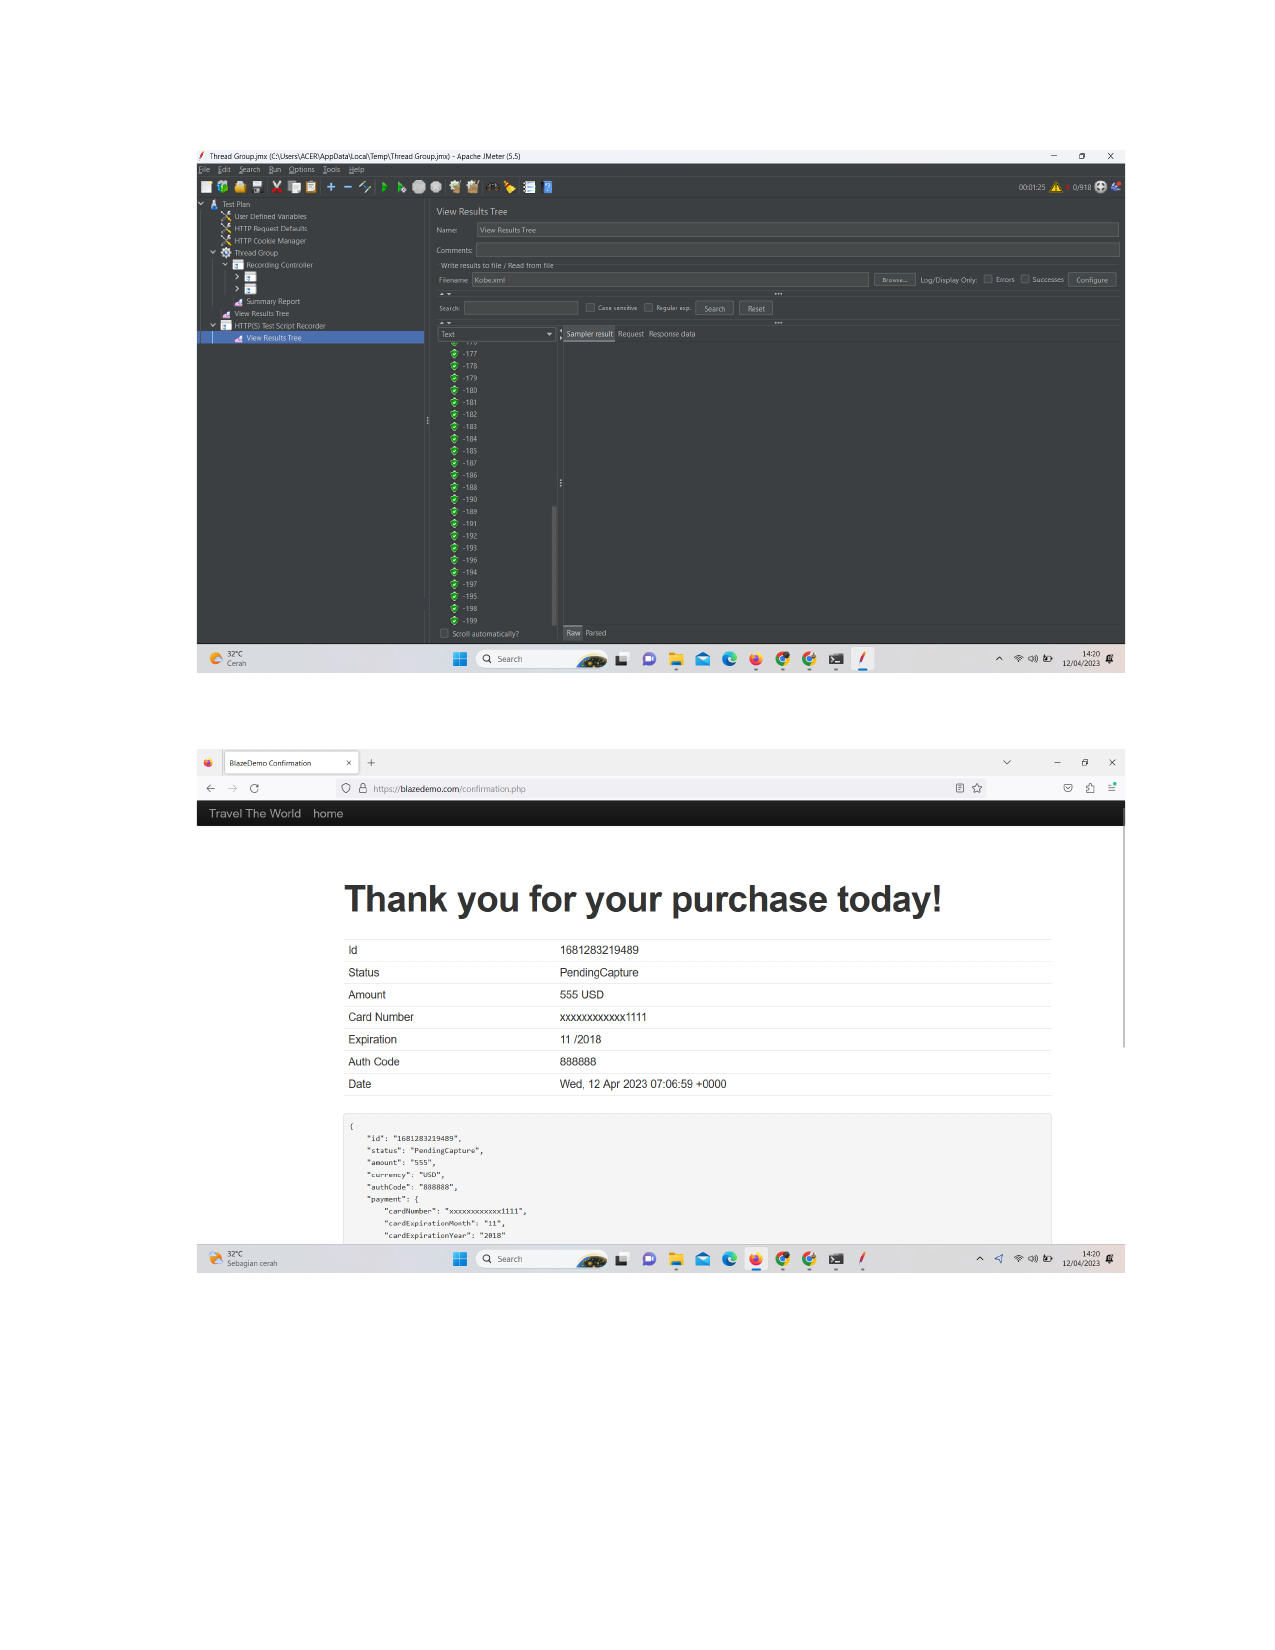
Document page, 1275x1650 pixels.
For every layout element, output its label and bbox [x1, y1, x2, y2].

picture [196, 749, 1125, 1273]
picture [196, 150, 1125, 673]
